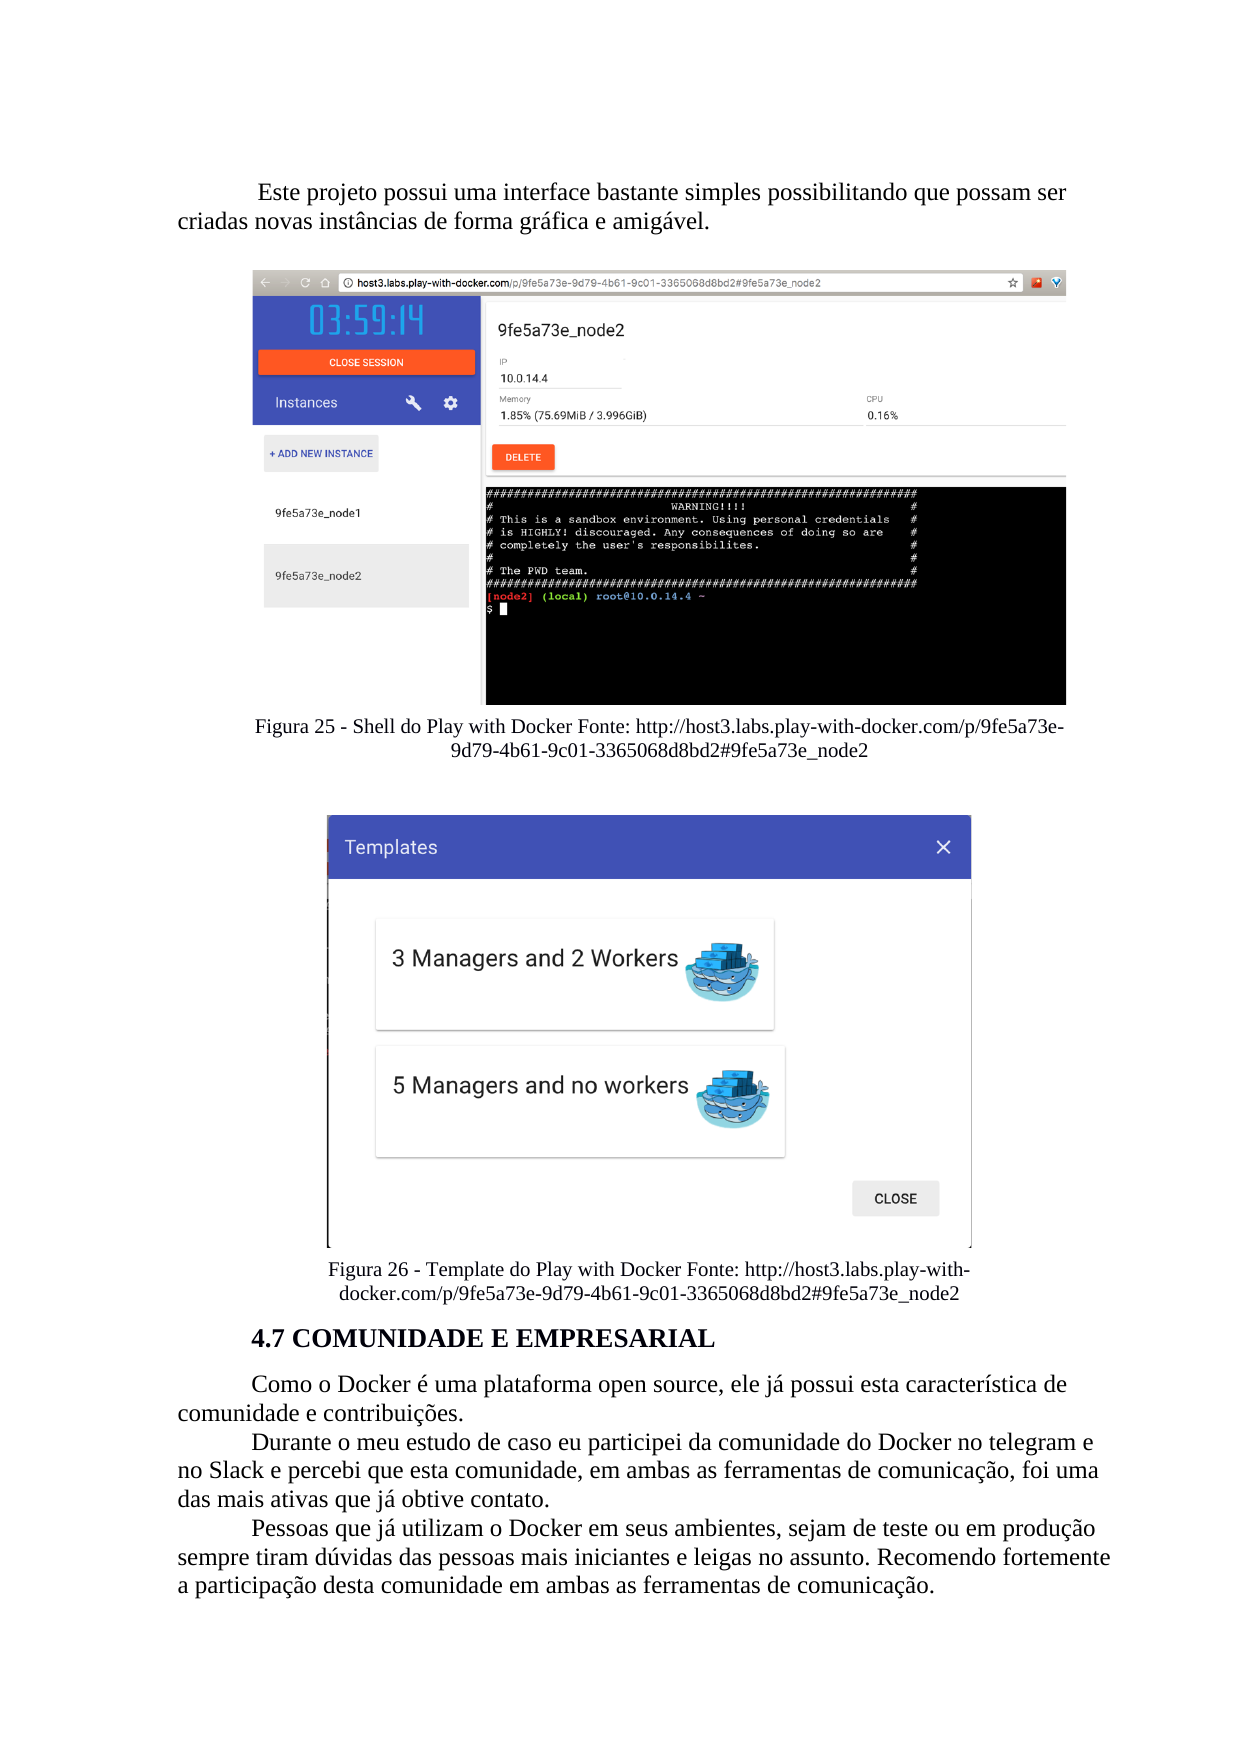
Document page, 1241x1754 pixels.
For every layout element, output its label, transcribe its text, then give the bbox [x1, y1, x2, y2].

picture [252, 270, 1067, 705]
text Durante o meu estudo de caso eu participei da comunidade do Docker no telegram e no Slack e percebi que esta comunidade, em ambas as ferramentas de comunicação, foi uma das mais ativas que já obtive contato. [177, 1427, 1122, 1513]
picture [326, 815, 972, 1248]
text Este projeto possui uma interface bastante simples possibilitando que possam ser criadas novas instâncias de forma gráfica e amigável. [177, 177, 1122, 235]
text Pessoas que já utilizam o Docker em seus ambientes, sejam de teste ou em produção sempre tiram dúvidas das pessoas mais iniciantes e leigas no assunto. Recomendo fortemente a participação desta comunidade em ambas as ferramentas de comunicação. [177, 1513, 1122, 1599]
text 4.7 COMUNIDADE E EMPRESARIAL [177, 1323, 1122, 1354]
text Como o Docker é uma plataforma open source, ele já possui esta característica de comunidade e contribuições. [177, 1369, 1122, 1427]
